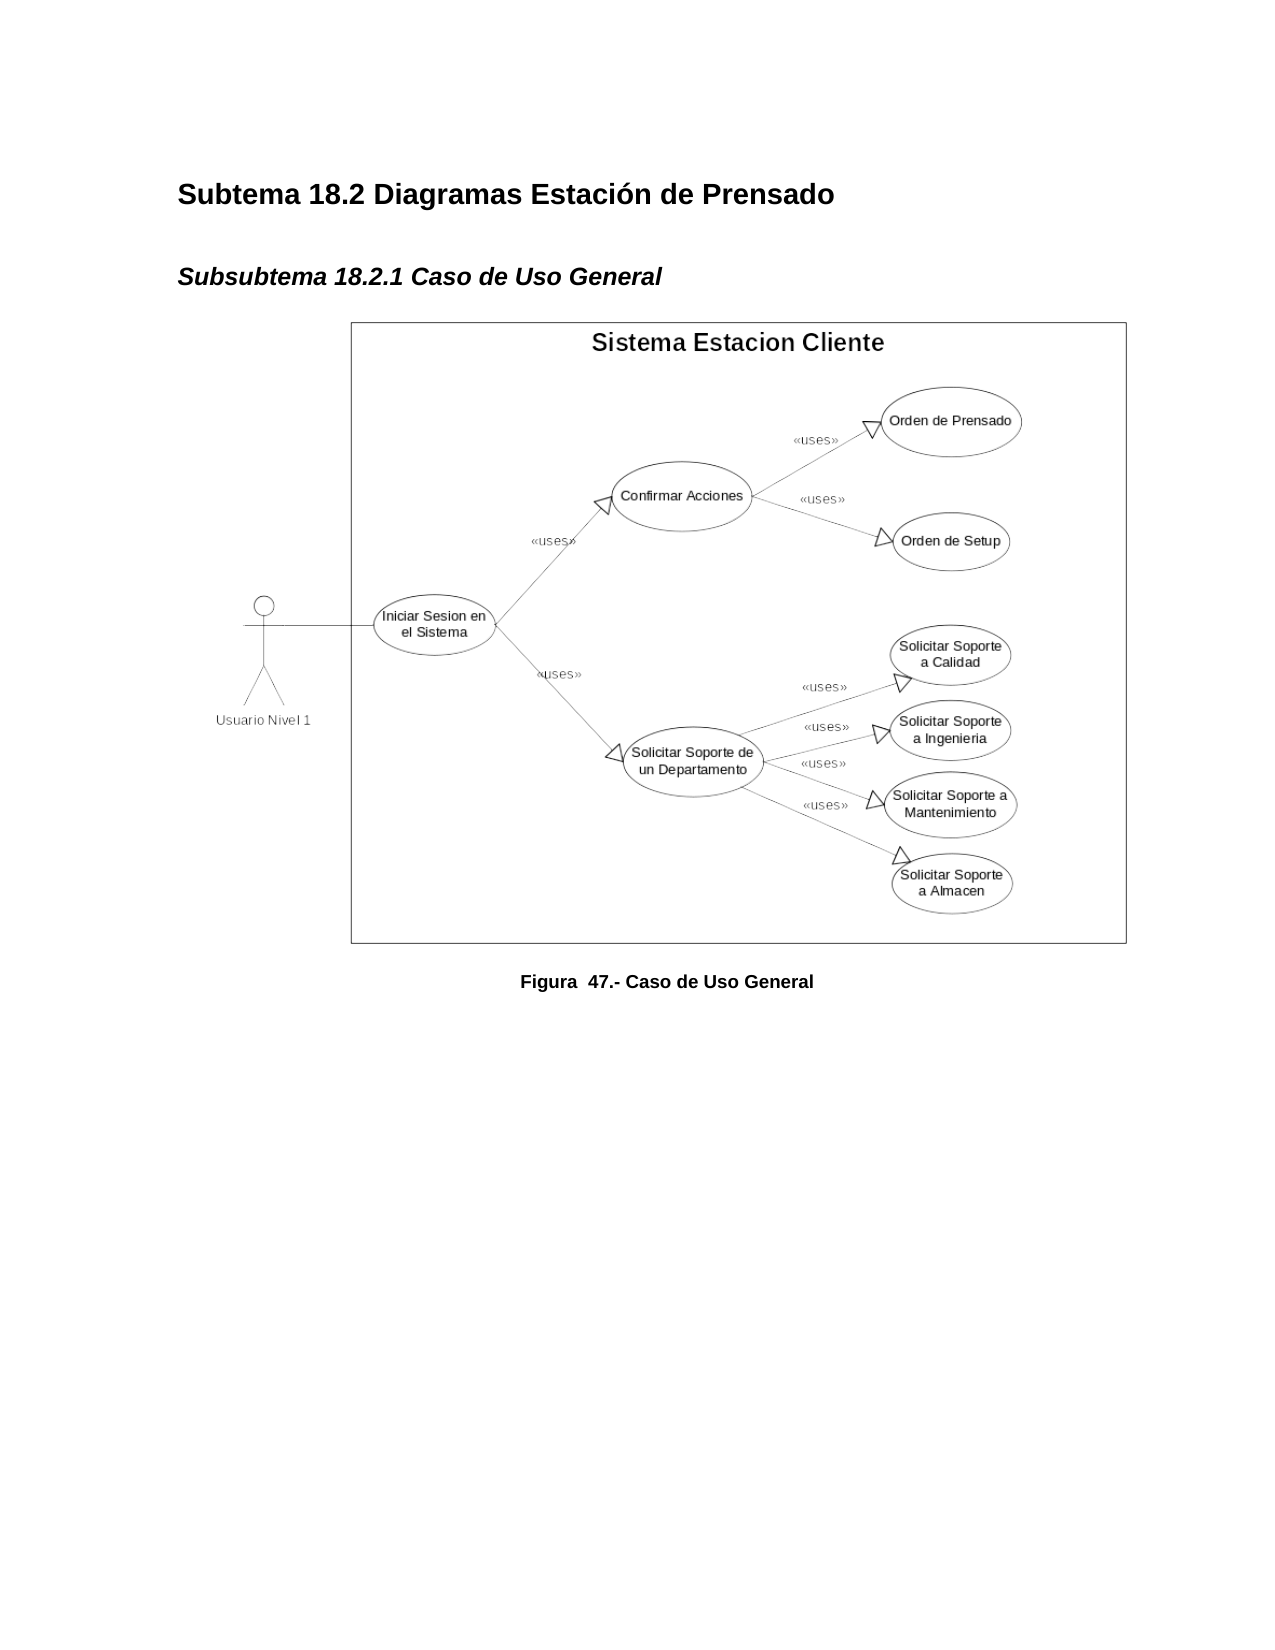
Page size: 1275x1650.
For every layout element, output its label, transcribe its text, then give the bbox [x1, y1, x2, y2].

subtitle Caso de Uso General [177, 262, 1157, 290]
subtitle Diagramas Estación de Prensado [177, 177, 1157, 211]
